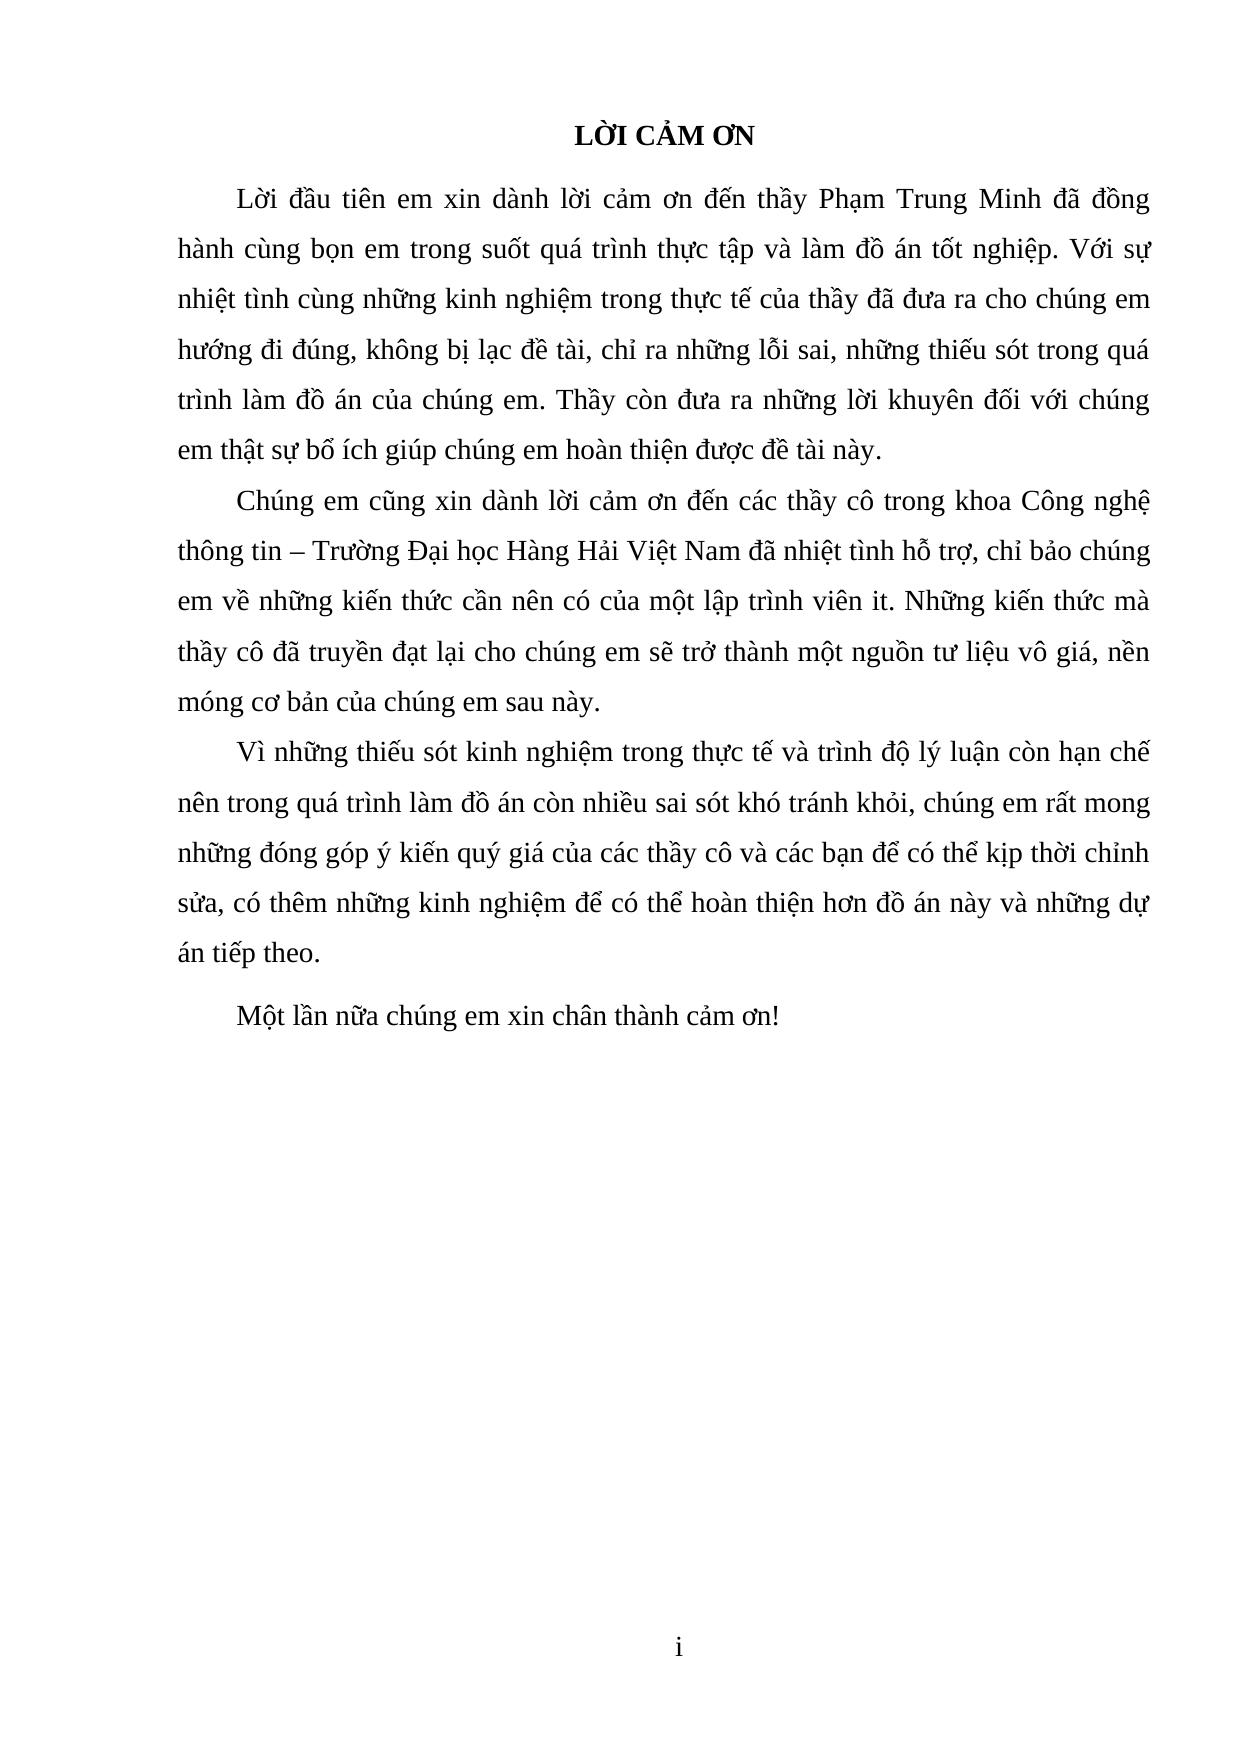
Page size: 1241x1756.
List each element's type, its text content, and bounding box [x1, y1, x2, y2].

text Vì những thiếu sót kinh nghiệm trong thực tế và trình độ lý luận còn hạn chế nên trong quá trình làm đồ án còn nhiều sai sót khó tránh khỏi, chúng em rất mong những đóng góp ý kiến quý giá của các thầy cô và các bạn để có thể kịp thời chỉnh sửa, có thêm những kinh nghiệm để có thể hoàn thiện hơn đồ án này và những dự án tiếp theo. [177, 734, 1152, 969]
text Một lần nữa chúng em xin chân thành cảm ơn! [236, 998, 1201, 1032]
text Chúng em cũng xin dành lời cảm ơn đến các thầy cô trong khoa Công nghệ thông tin – Trường Đại học Hàng Hải Việt Nam đã nhiệt tình hỗ trợ, chỉ bảo chúng em về những kiến thức cần nên có của một lập trình viên it. Những kiến thức mà thầy cô đã truyền đạt lại cho chúng em sẽ trở thành một nguồn tư liệu vô giá, nền móng cơ bản của chúng em sau này. [177, 483, 1152, 718]
subtitle LỜI CẢM ƠN [449, 118, 880, 151]
text Lời đầu tiên em xin dành lời cảm ơn đến thầy Phạm Trung Minh đã đồng hành cùng bọn em trong suốt quá trình thực tập và làm đồ án tốt nghiệp. Với sự nhiệt tình cùng những kinh nghiệm trong thực tế của thầy đã đưa ra cho chúng em hướng đi đúng, không bị lạc đề tài, chỉ ra những lỗi sai, những thiếu sót trong quá trình làm đồ án của chúng em. Thầy còn đưa ra những lời khuyên đối với chúng em thật sự bổ ích giúp chúng em hoàn thiện được đề tài này. [177, 181, 1152, 466]
